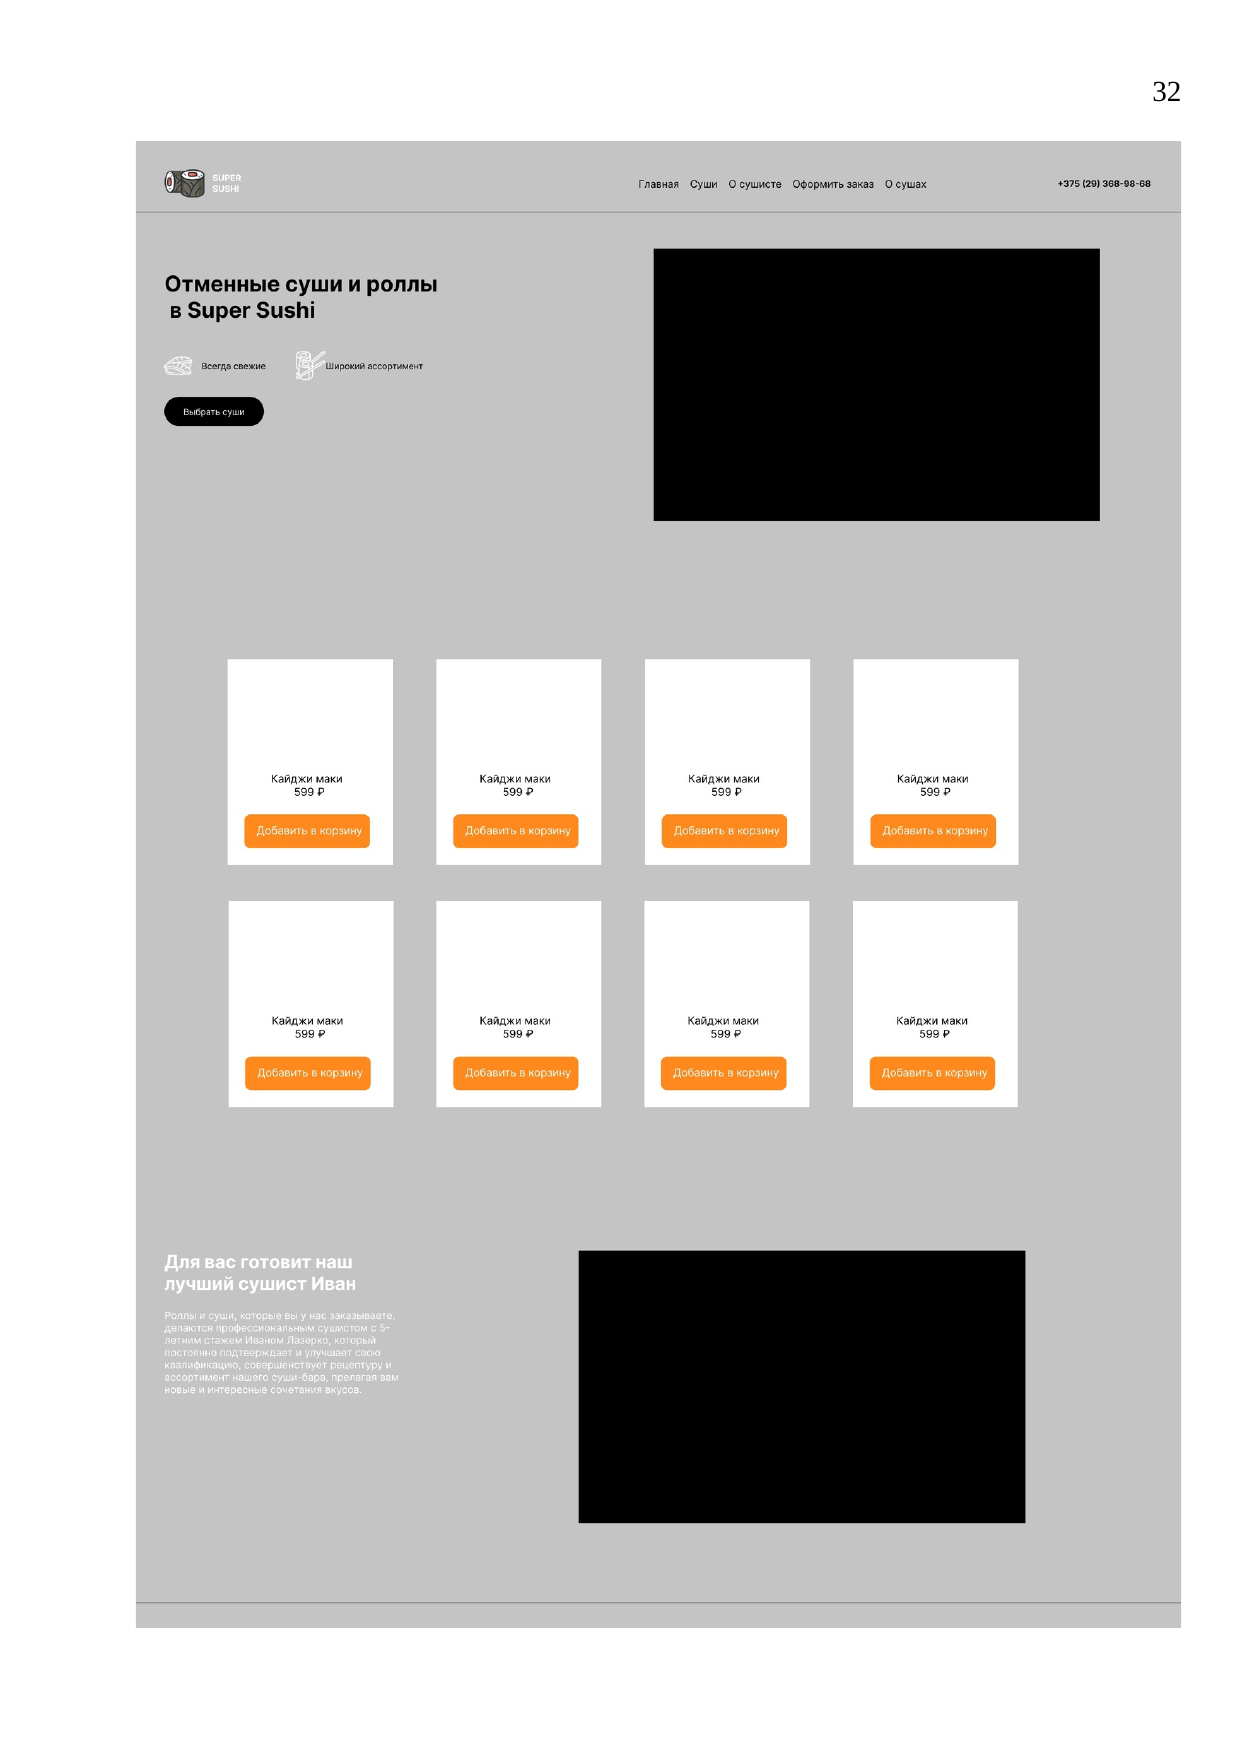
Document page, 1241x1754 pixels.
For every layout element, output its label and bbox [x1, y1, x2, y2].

picture [135, 141, 1182, 1628]
